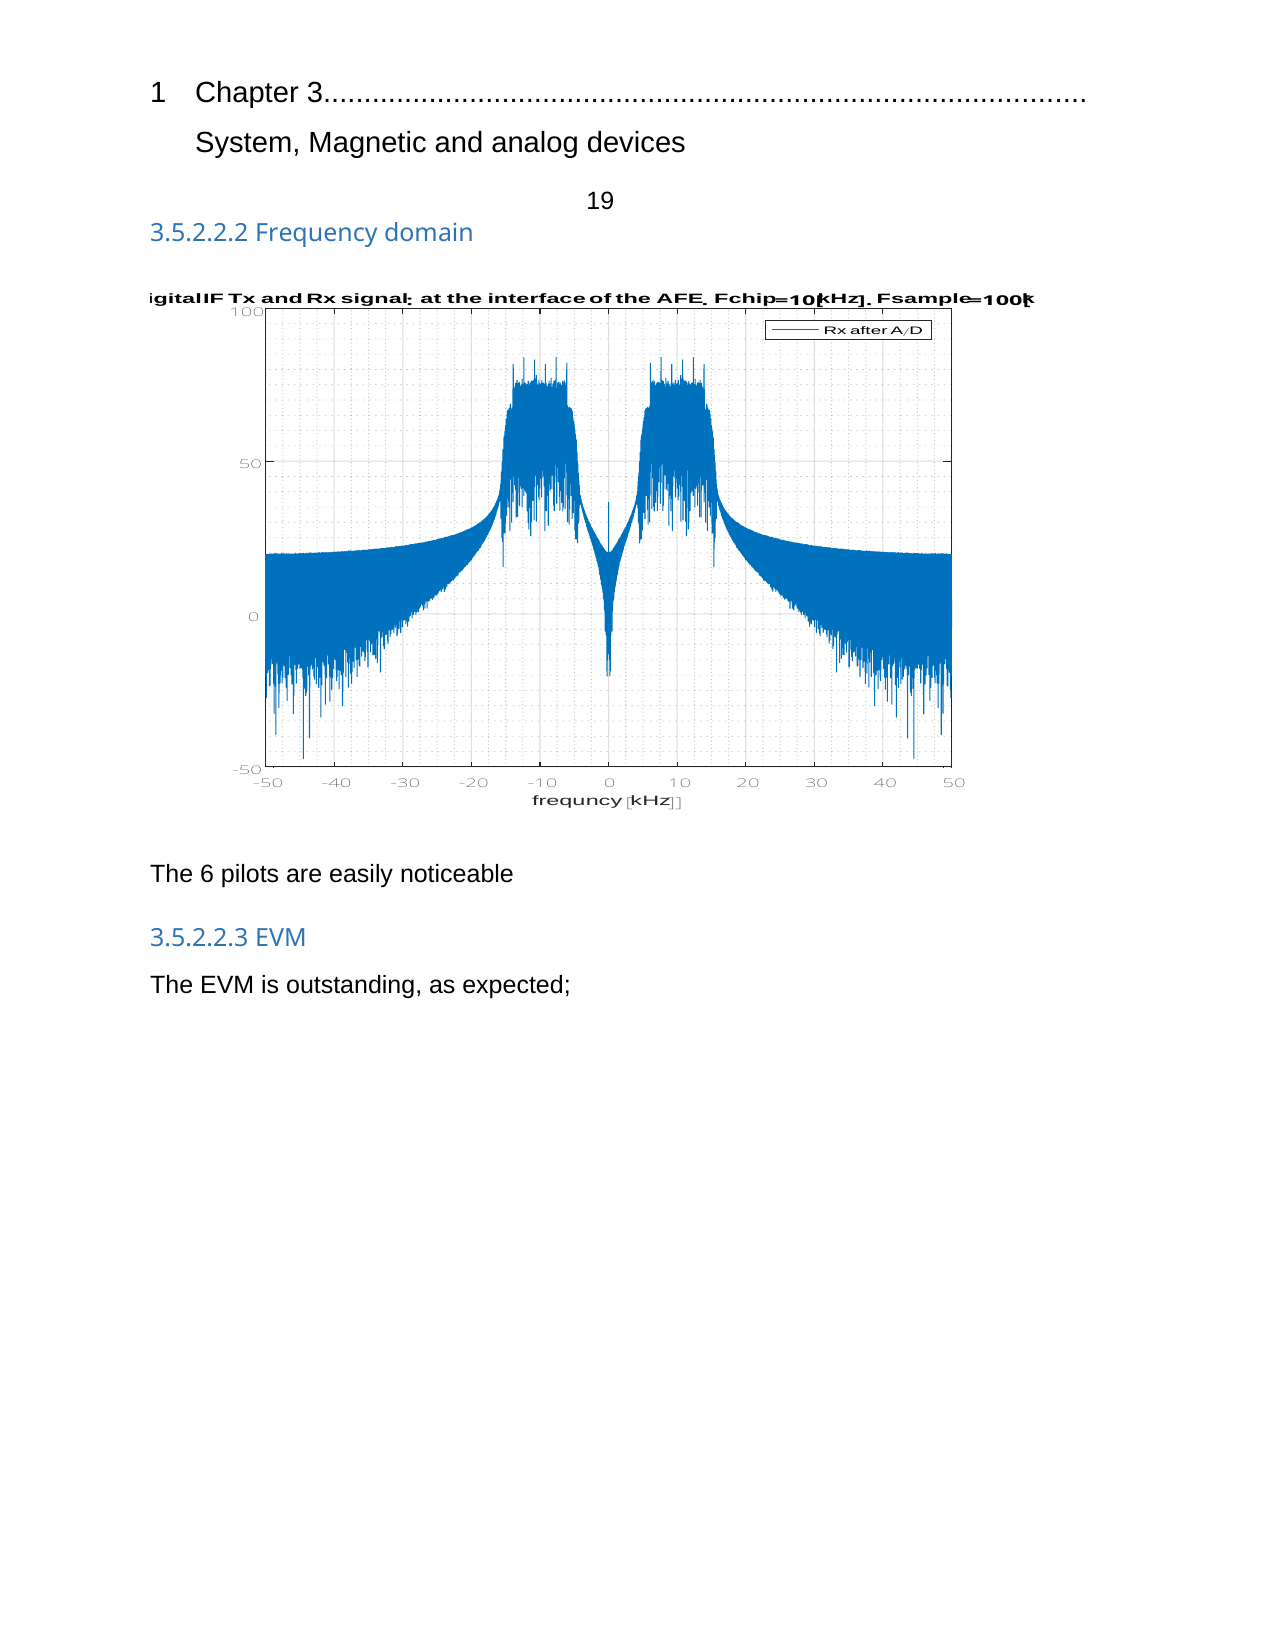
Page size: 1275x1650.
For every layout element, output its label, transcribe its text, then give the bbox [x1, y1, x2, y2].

subtitle EVM [150, 919, 1125, 953]
text The EVM is outstanding, as expected; [150, 970, 1125, 999]
text The 6 pilots are easily noticeable [150, 859, 1125, 888]
subtitle Frequency domain [150, 215, 1125, 249]
